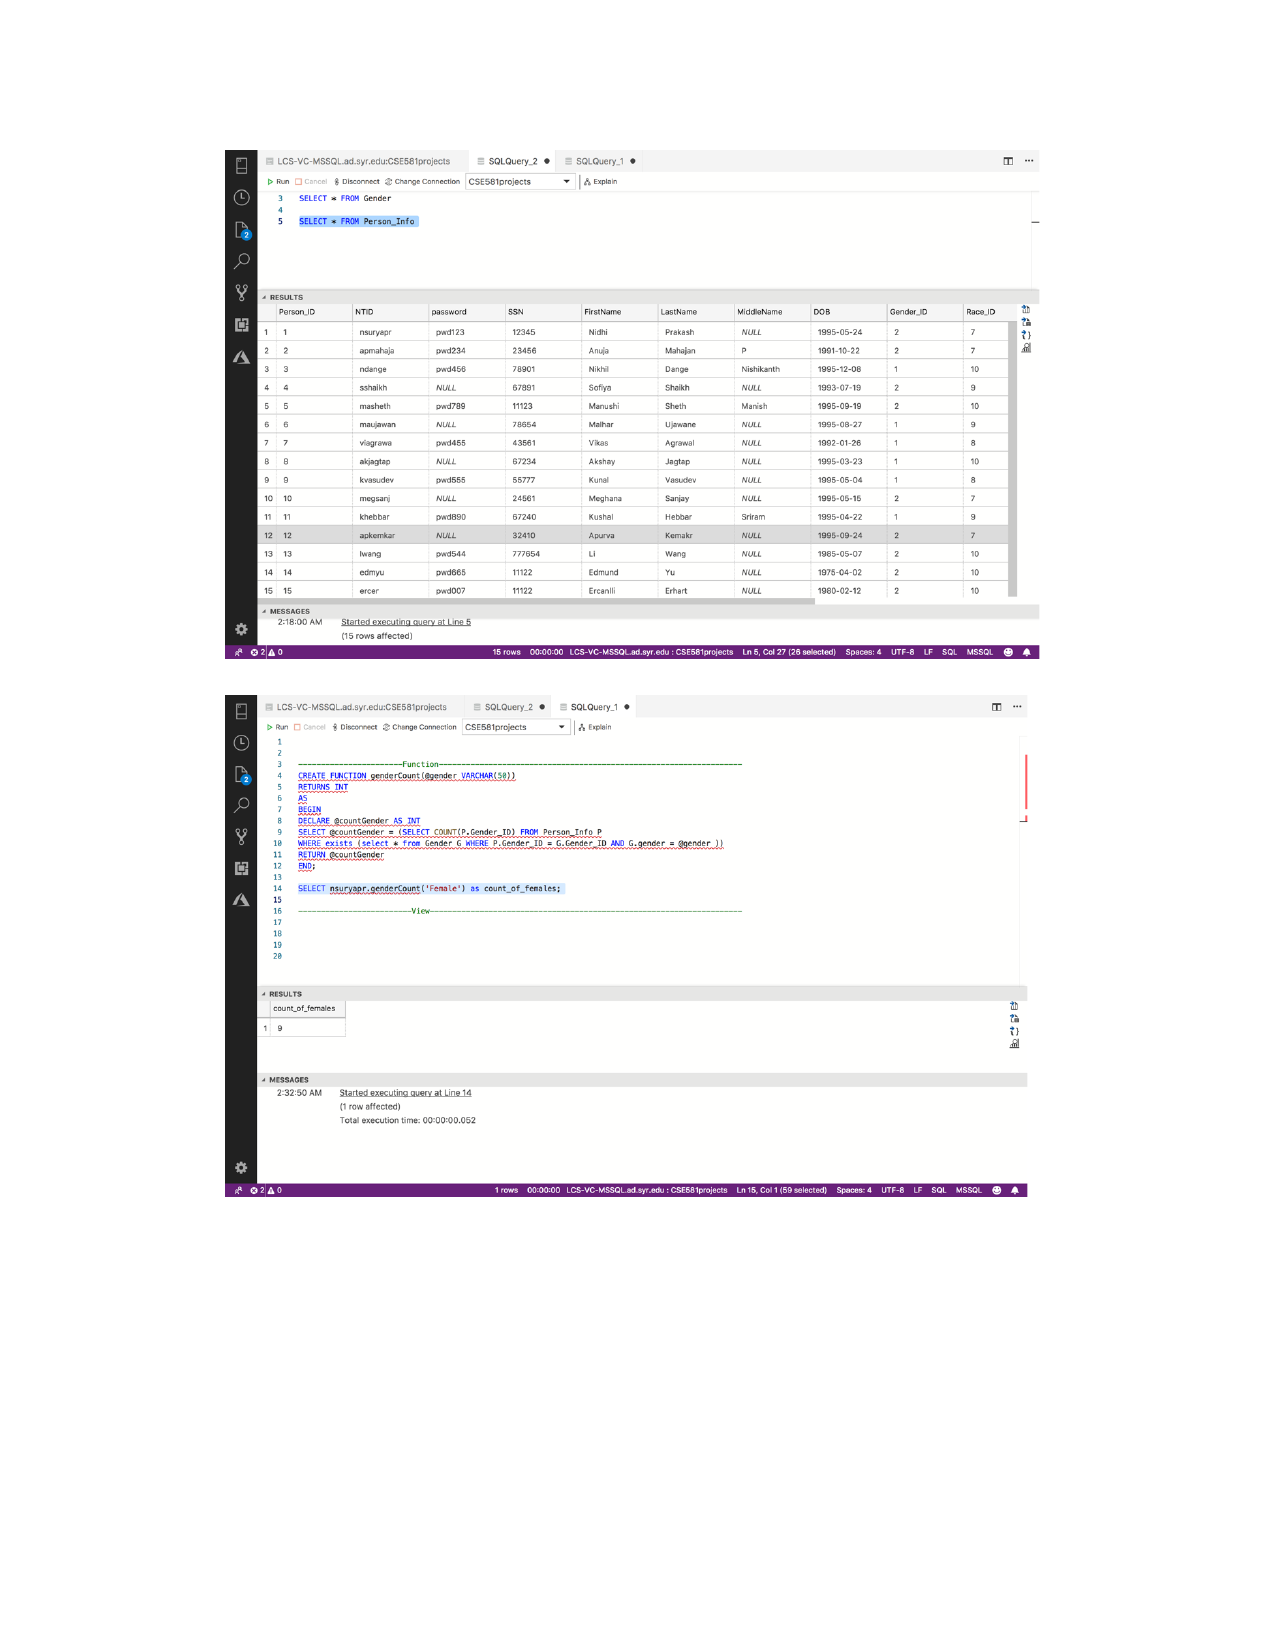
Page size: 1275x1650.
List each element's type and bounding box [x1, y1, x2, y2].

picture [225, 695, 1028, 1197]
picture [225, 150, 1040, 659]
